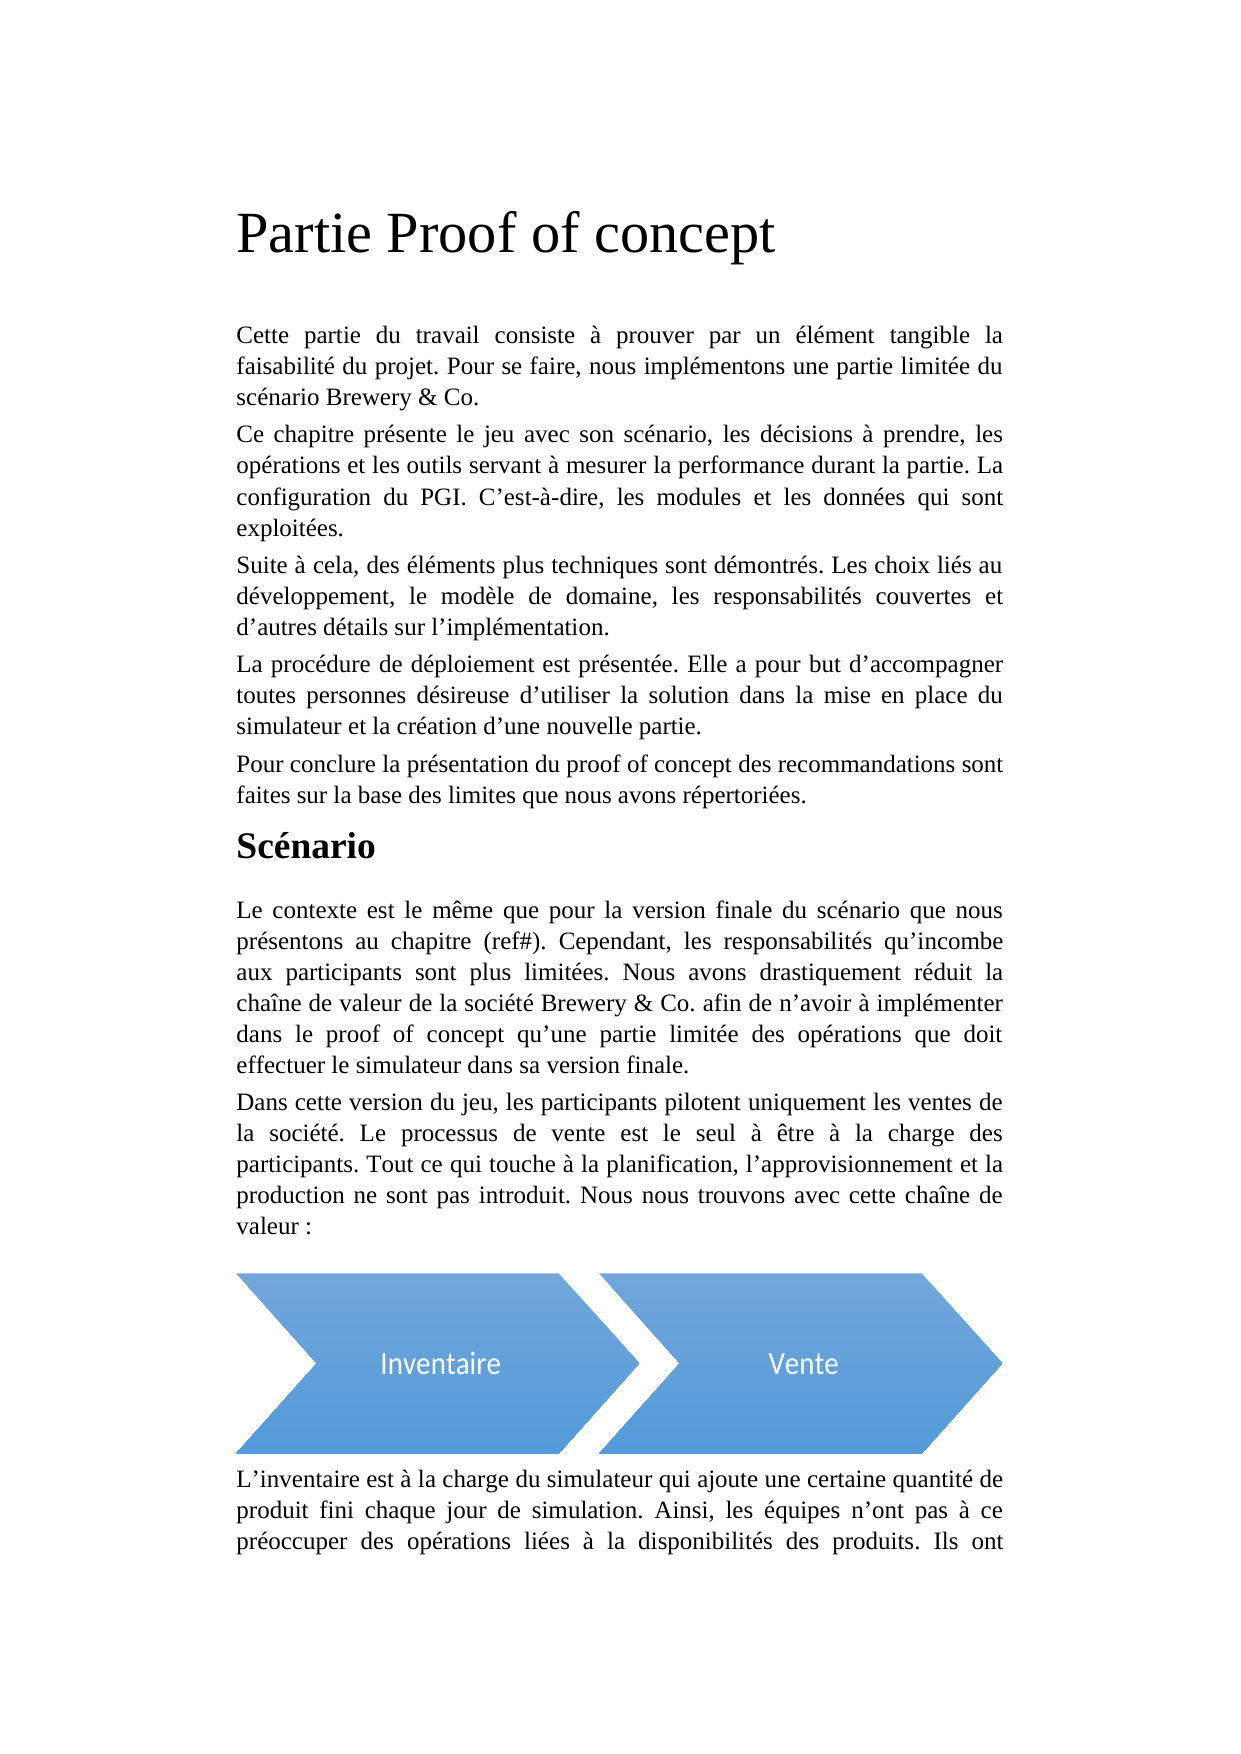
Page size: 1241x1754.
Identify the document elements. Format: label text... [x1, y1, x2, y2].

text Partie Proof of concept [236, 198, 1004, 265]
text Cette partie du travail consiste à prouver par un élément tangible la faisabilité du projet. Pour se faire, nous implémentons une partie limitée du scénario Brewery & Co. [236, 320, 1004, 411]
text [236, 1464, 1004, 1555]
text Dans cette version du jeu, les participants pilotent uniquement les ventes de la société. Le processus de vente est le seul à être à la charge des participants. Tout ce qui touche à la planification, l’approvisionnement et la production ne sont pas introduit. Nous nous trouvons avec cette chaîne de valeur : [236, 1087, 1004, 1240]
text Pour conclure la présentation du proof of concept des recommandations sont faites sur la base des limites que nous avons répertoriées. [236, 749, 1004, 808]
text Suite à cela, des éléments plus techniques sont démontrés. Les choix liés au développement, le modèle de domaine, les responsabilités couvertes et d’autres détails sur l’implémentation. [236, 550, 1004, 641]
text La procédure de déploiement est présentée. Elle a pour but d’accompagner toutes personnes désireuse d’utiliser la solution dans la mise en place du simulateur et la création d’une nouvelle partie. [236, 649, 1004, 740]
text Ce chapitre présente le jeu avec son scénario, les décisions à prendre, les opérations et les outils servant à mesurer la performance durant la partie. La configuration du PGI. C’est-à-dire, les modules et les données qui sont exploitées. [236, 419, 1004, 541]
text Scénario [236, 823, 1004, 866]
text Le contexte est le même que pour la version finale du scénario que nous présentons au chapitre (ref#). Cependant, les responsabilités qu’incombe aux participants sont plus limitées. Nous avons drastiquement réduit la chaîne de valeur de la société Brewery & Co. afin de n’avoir à implémenter dans le proof of concept qu’une partie limitée des opérations que doit effectuer le simulateur dans sa version finale. [236, 895, 1004, 1079]
